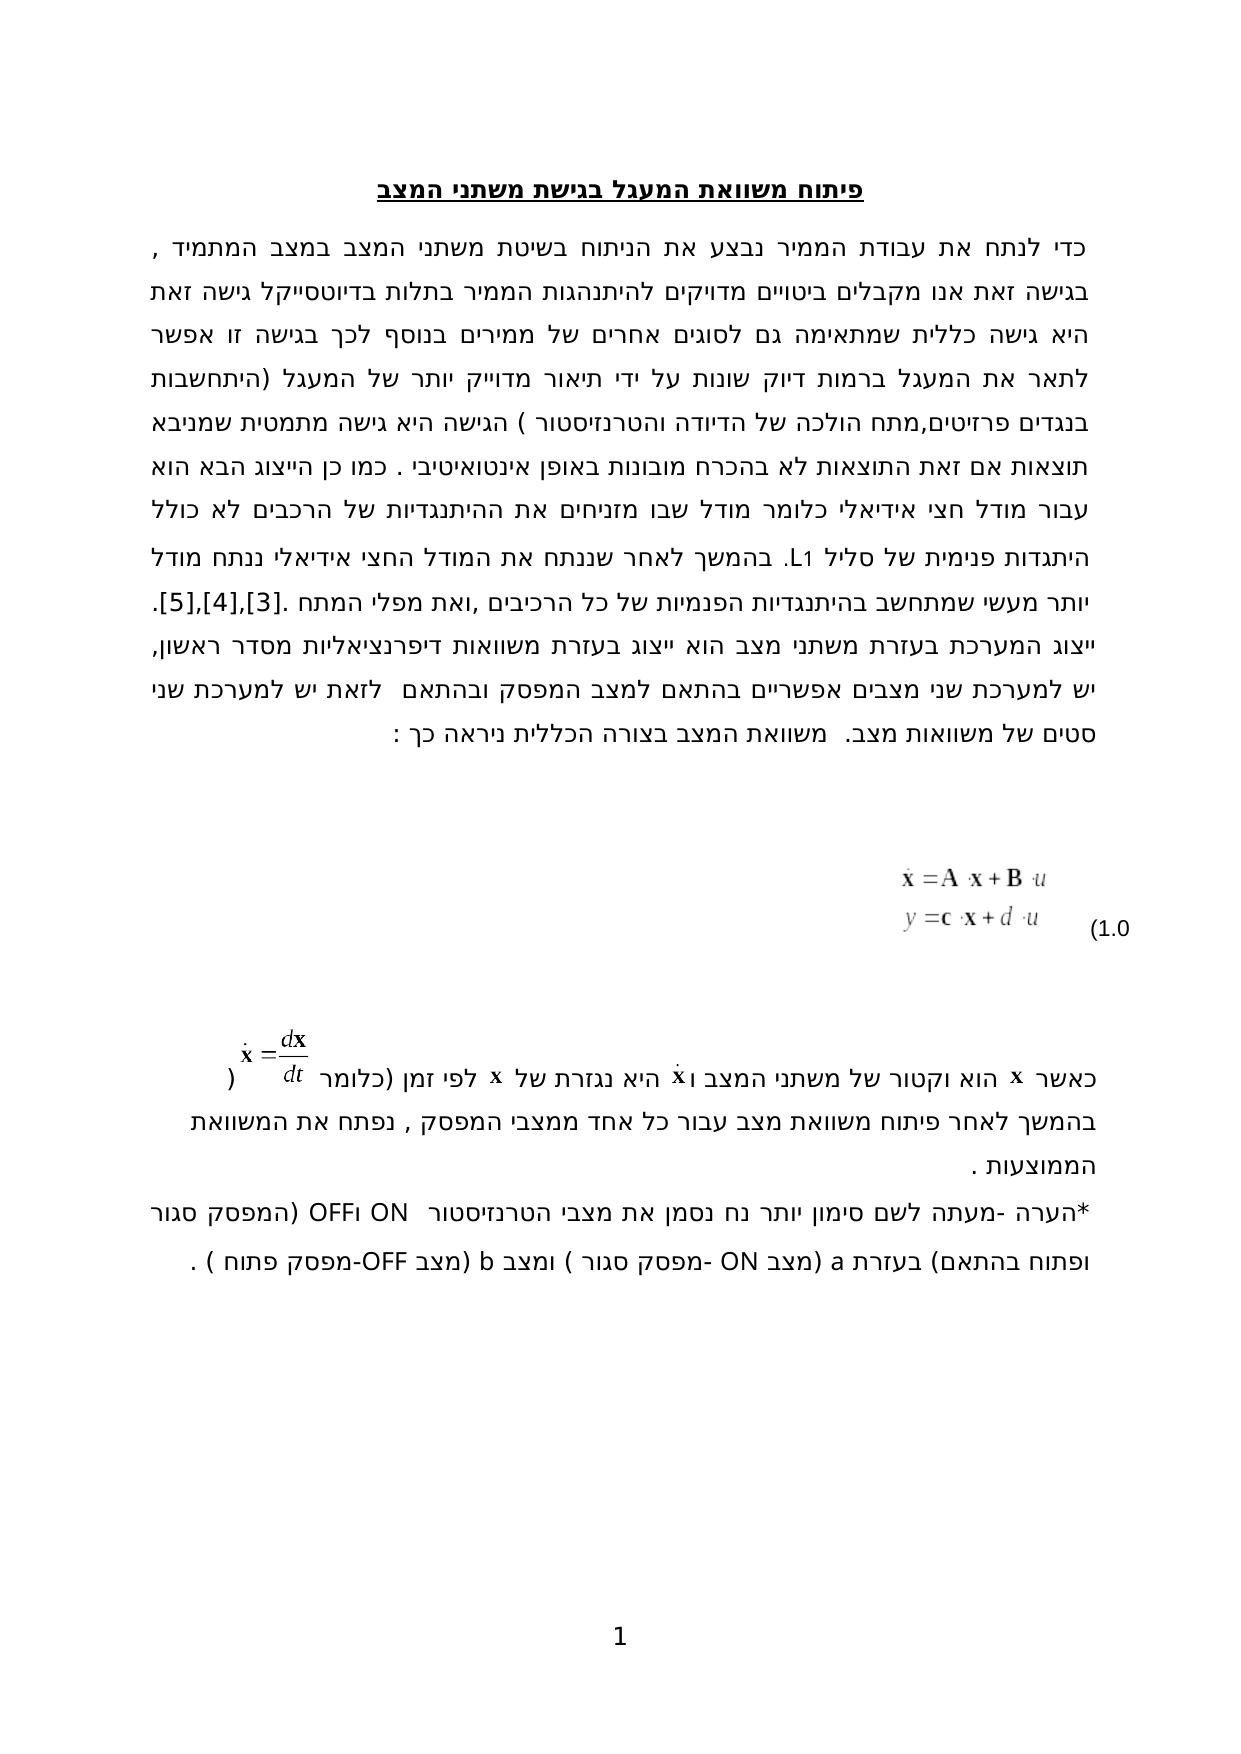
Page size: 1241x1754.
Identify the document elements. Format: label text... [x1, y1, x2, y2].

text כדי לנתח את עבודת הממיר נבצע את הניתוח בשיטת משתני המצב במצב המתמיד ,בגישה זאת אנו מקבלים ביטויים מדויקים להיתנהגות הממיר בתלות בדיוטסייקל גישה זאת היא גישה כללית שמתאימה גם לסוגים אחרים של ממירים בנוסף לכך בגישה זו אפשר לתאר את המעגל ברמות דיוק שונות על ידי תיאור מדוייק יותר של המעגל (היתחשבות בנגדים פרזיטים,מתח הולכה של הדיודה והטרנזיסטור ) הגישה היא גישה מתמטית שמניבא תוצאות אם זאת התוצאות לא בהכרח מובונות באופן אינטואיטיבי . כמו כן הייצוג הבא הוא עבור מודל חצי אידיאלי כלומר מודל שבו מזניחים את ההיתנגדיות של הרכבים לא כולל היתגדות פנימית של סליל L1. בהמשך לאחר שננתח את המודל החצי אידיאלי ננתח מודל יותר מעשי שמתחשב בהיתנגדיות הפנמיות של כל הרכיבים ,ואת מפלי המתח .[3],[4],[5]. [150, 233, 1090, 617]
text ייצוג המערכת בעזרת משתני מצב הוא ייצוג בעזרת משוואות דיפרנציאליות מסדר ראשון, יש למערכת שני מצבים אפשריים בהתאם למצב המפסק ובהתאם לזאת יש למערכת שני סטים של משוואות מצב. משוואת המצב בצורה הכללית ניראה כך : [150, 632, 1097, 748]
text *הערה -מעתה לשם סימון יותר נח נסמן את מצבי הטרנזיסטור ON וOFF (המפסק סגור ופתוח בהתאם) בעזרת a (מצב ON -מפסק סגור ) ומצב b (מצב OFF-מפסק פתוח ) . [150, 1195, 1090, 1278]
text בהמשך לאחר פיתוח משוואת מצב עבור כל אחד ממצבי המפסק , נפתח את המשוואת הממוצעות . [150, 1108, 1097, 1181]
subtitle פיתוח משוואת המעגל בגישת משתני המצב [150, 175, 1090, 204]
text כאשר הוא וקטור של משתני המצב ו היא נגזרת של לפי זמן (כלומר ( [150, 1022, 1097, 1093]
